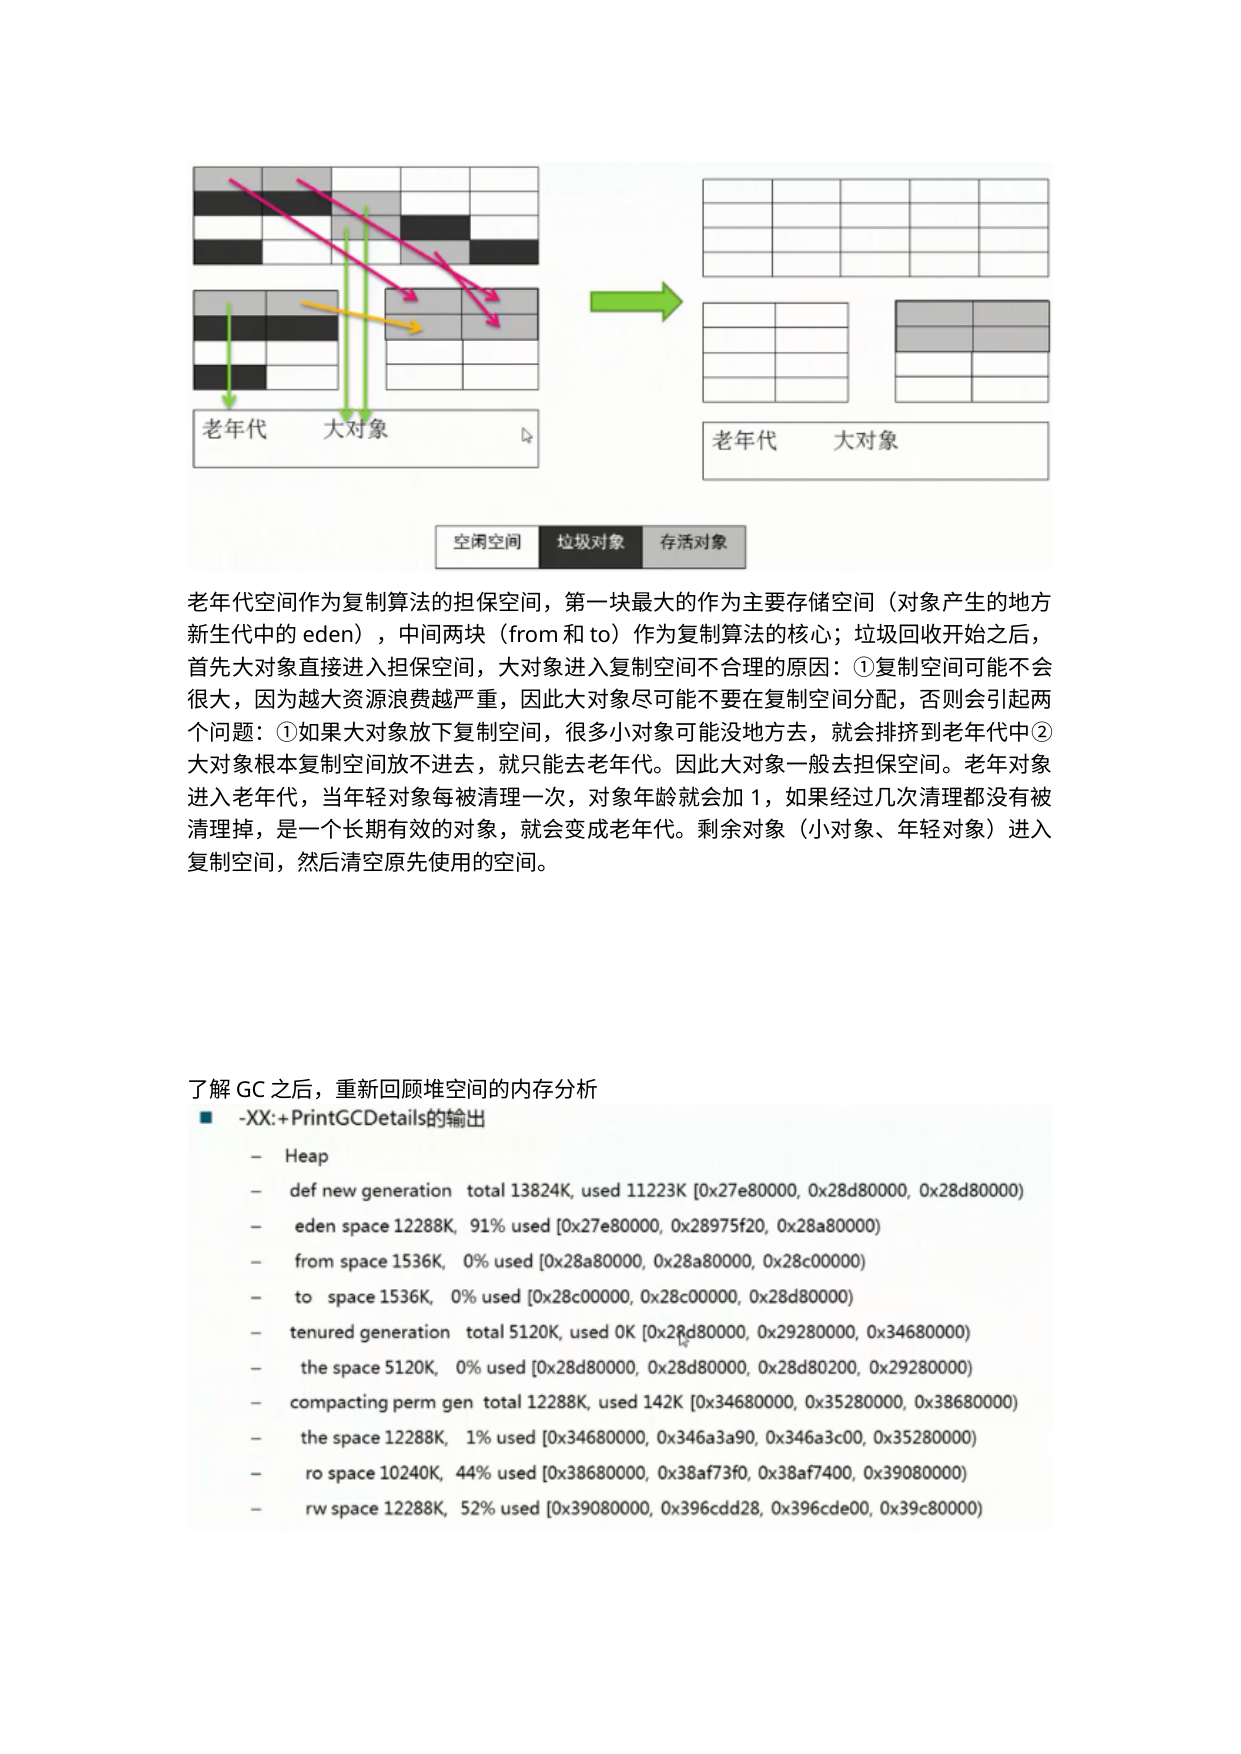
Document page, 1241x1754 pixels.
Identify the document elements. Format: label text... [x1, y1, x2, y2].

text 老年代空间作为复制算法的担保空间，第一块最大的作为主要存储空间（对象产生的地方，新生代中的eden），中间两块（from和to）作为复制算法的核心；垃圾回收开始之后，首先大对象直接进入担保空间，大对象进入复制空间不合理的原因：复制空间可能不会很大，因为越大资源浪费越严重，因此大对象尽可能不要在复制空间分配，否则会引起两个问题：如果大对象放下复制空间，很多小对象可能没地方去，就会排挤到老年代中大对象根本复制空间放不进去，就只能去老年代。因此大对象一般去担保空间。老年对象进入老年代，当年轻对象每被清理一次，对象年龄就会加1，如果经过几次清理都没有被清理掉，是一个长期有效的对象，就会变成老年代。剩余对象（小对象、年轻对象）进入复制空间，然后清空原先使用的空间。 [187, 584, 1053, 877]
picture [187, 1104, 1053, 1531]
picture [187, 162, 1053, 572]
text 了解GC之后，重新回顾堆空间的内存分析 [187, 1072, 1053, 1104]
